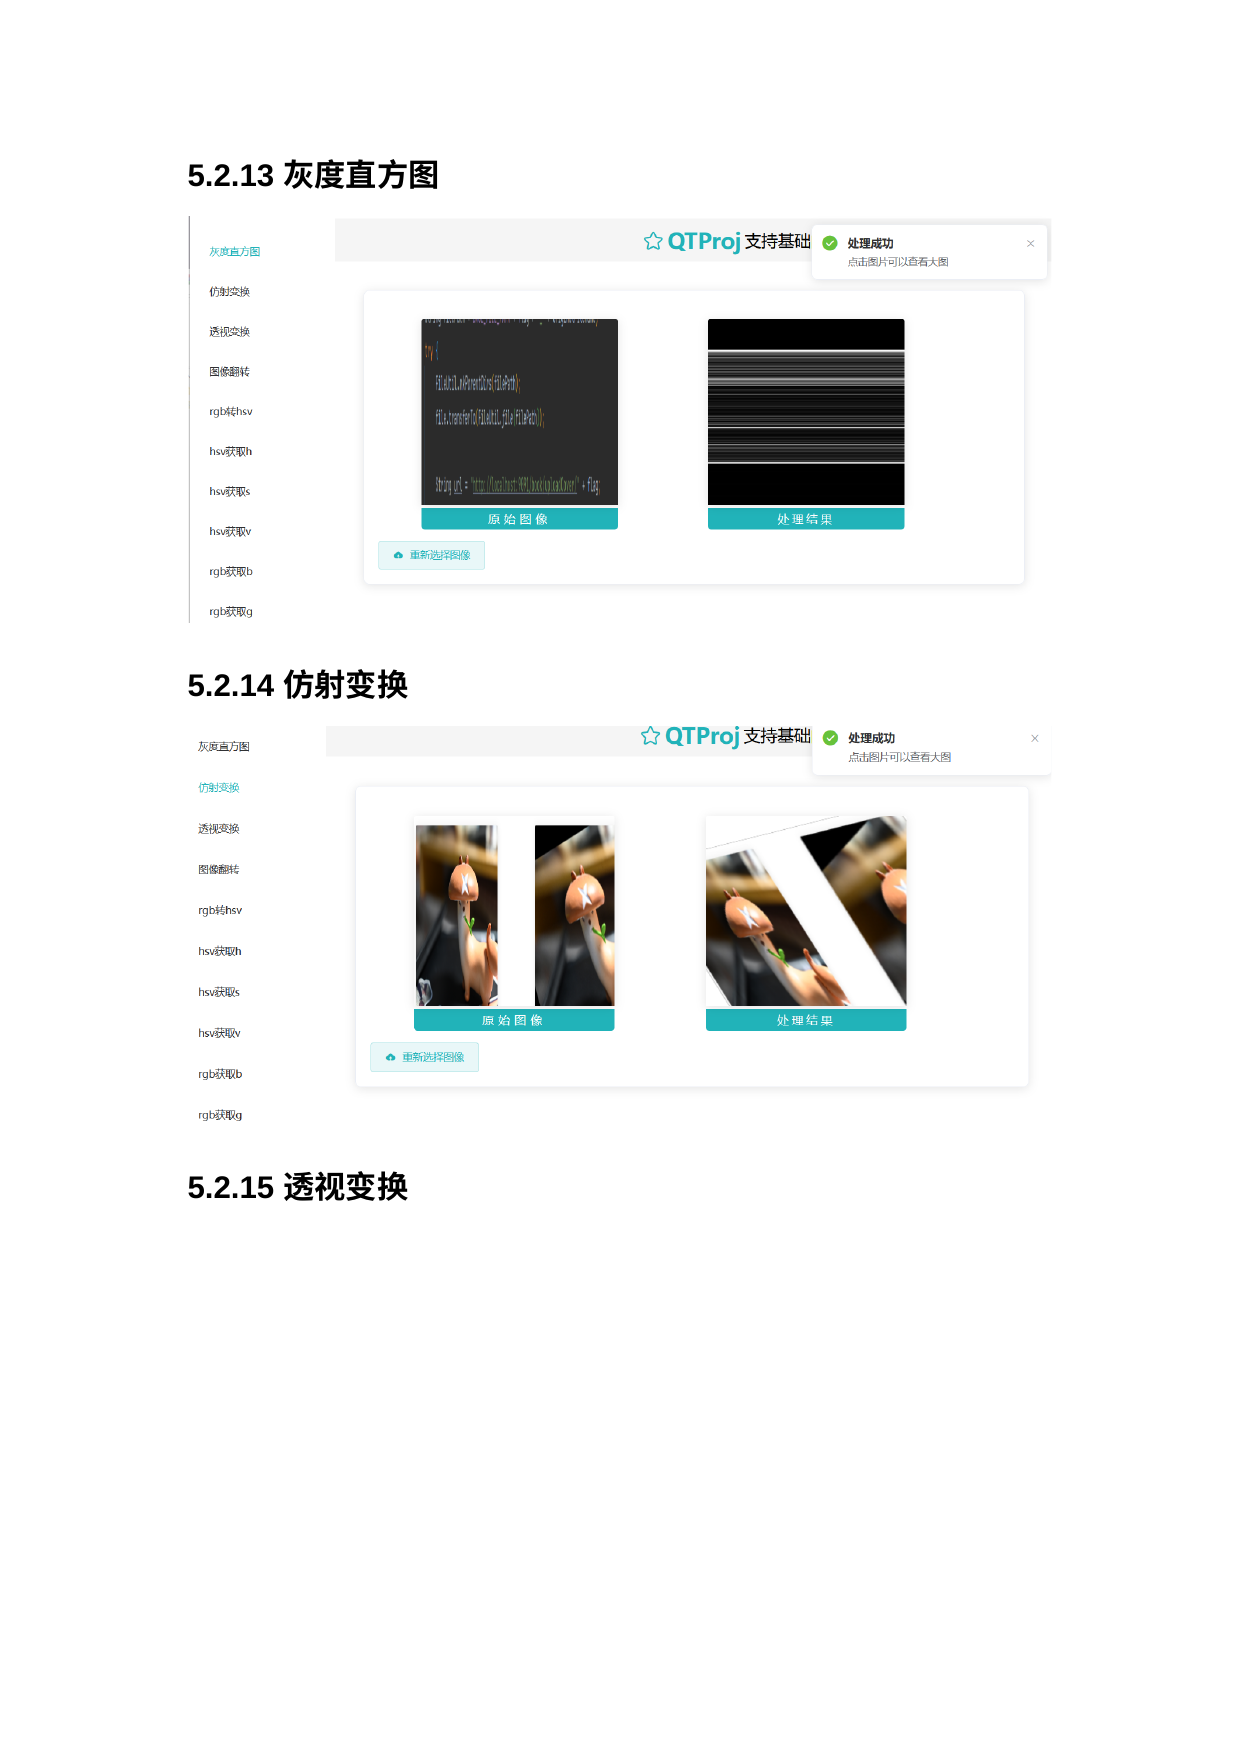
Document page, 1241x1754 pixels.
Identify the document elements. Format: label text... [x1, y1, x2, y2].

picture [188, 726, 1052, 1126]
text 5.2.13 灰度直方图 [187, 150, 1053, 195]
picture [188, 216, 1052, 623]
text 5.2.14 仿射变换 [187, 660, 1053, 705]
text 5.2.15 透视变换 [187, 1162, 1053, 1208]
